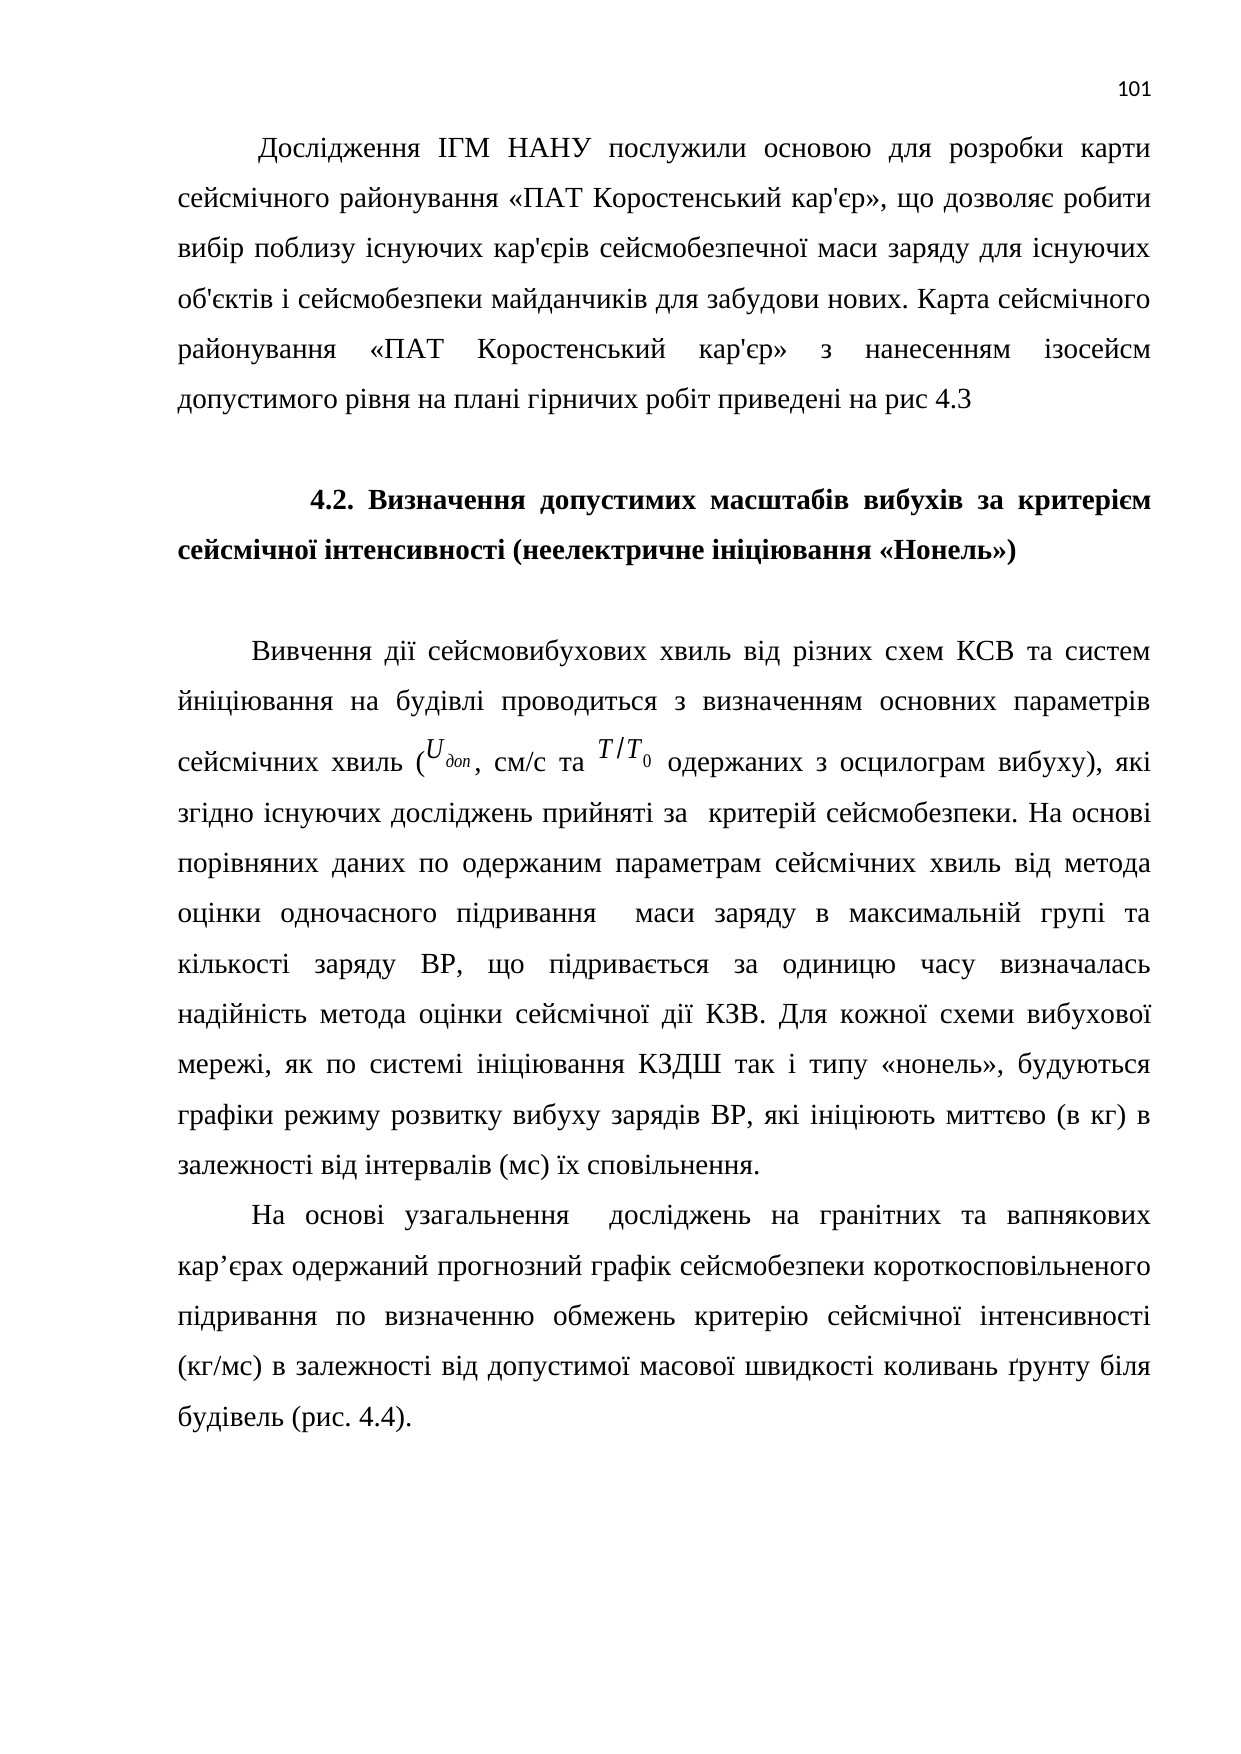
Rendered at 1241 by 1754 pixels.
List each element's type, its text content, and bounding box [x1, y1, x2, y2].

text Дослідження ІГМ НАНУ послужили основою для розробки карти сейсмічного районування «ПАТ Коростенський кар'єр», що дозволяє робити вибір поблизу існуючих кар'єрів сейсмобезпечної маси заряду для існуючих об'єктів і сейсмобезпеки майданчиків для забудови нових. Карта сейсмічного районування «ПАТ Коростенський кар'єр» з нанесенням ізосейсм допустимого рівня на плані гірничих робіт приведені на рис 4.3 [177, 130, 1152, 415]
text На основі узагальнення досліджень на гранітних та вапнякових кар’єрах одержаний прогнозний графік сейсмобезпеки короткосповільненого підривання по визначенню обмежень критерію сейсмічної інтенсивності (кг/мс) в залежності від допустимої масової швидкості коливань ґрунту біля будівель (рис. 4.4). [177, 1197, 1152, 1432]
text Вивчення дії сейсмовибухових хвиль від різних схем КСВ та систем йніціювання на будівлі проводиться з визначенням основних параметрів сейсмічних хвиль (, см/с та одержаних з осцилограм вибуху), які згідно існуючих досліджень прийняті за критерій сейсмобезпеки. На основі порівняних даних по одержаним параметрам сейсмічних хвиль від метода оцінки одночасного підривання маси заряду в максимальній групі та кількості заряду ВР, що підривається за одиницю часу визначалась надійність метода оцінки сейсмічної дії КЗВ. Для кожної схеми вибухової мережі, як по системі ініціювання КЗДШ так і типу «нонель», будуються графіки режиму розвитку вибуху зарядів ВР, які ініціюють миттєво (в кг) в залежності від інтервалів (мс) їх сповільнення. [177, 633, 1152, 1181]
text 4.2. Визначення допустимих масштабів вибухів за критерієм сейсмічної інтенсивності (неелектричне ініціювання «Нонель») [177, 482, 1152, 566]
